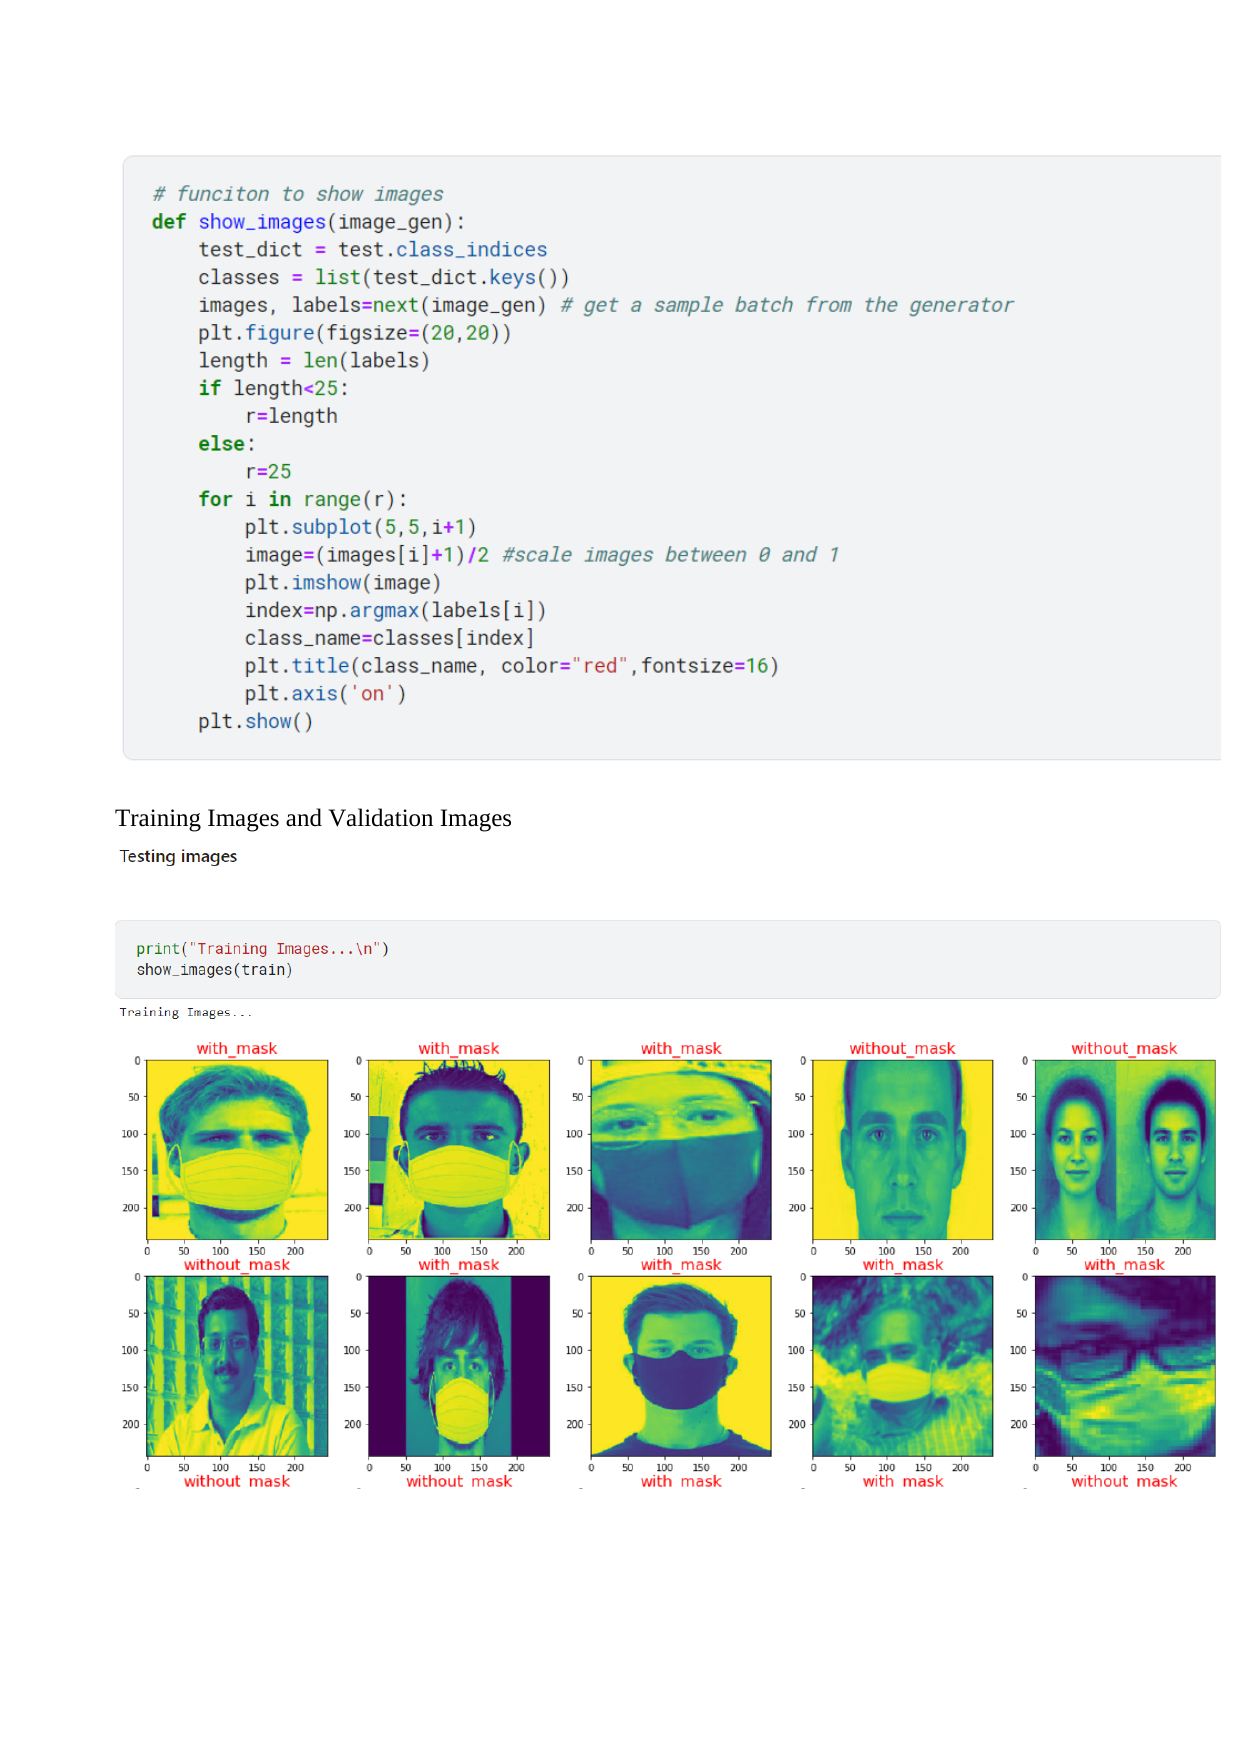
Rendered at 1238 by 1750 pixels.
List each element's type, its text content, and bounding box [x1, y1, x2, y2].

text Training Images and Validation Images [115, 803, 1133, 832]
picture [115, 836, 1225, 1489]
picture [115, 141, 1222, 767]
